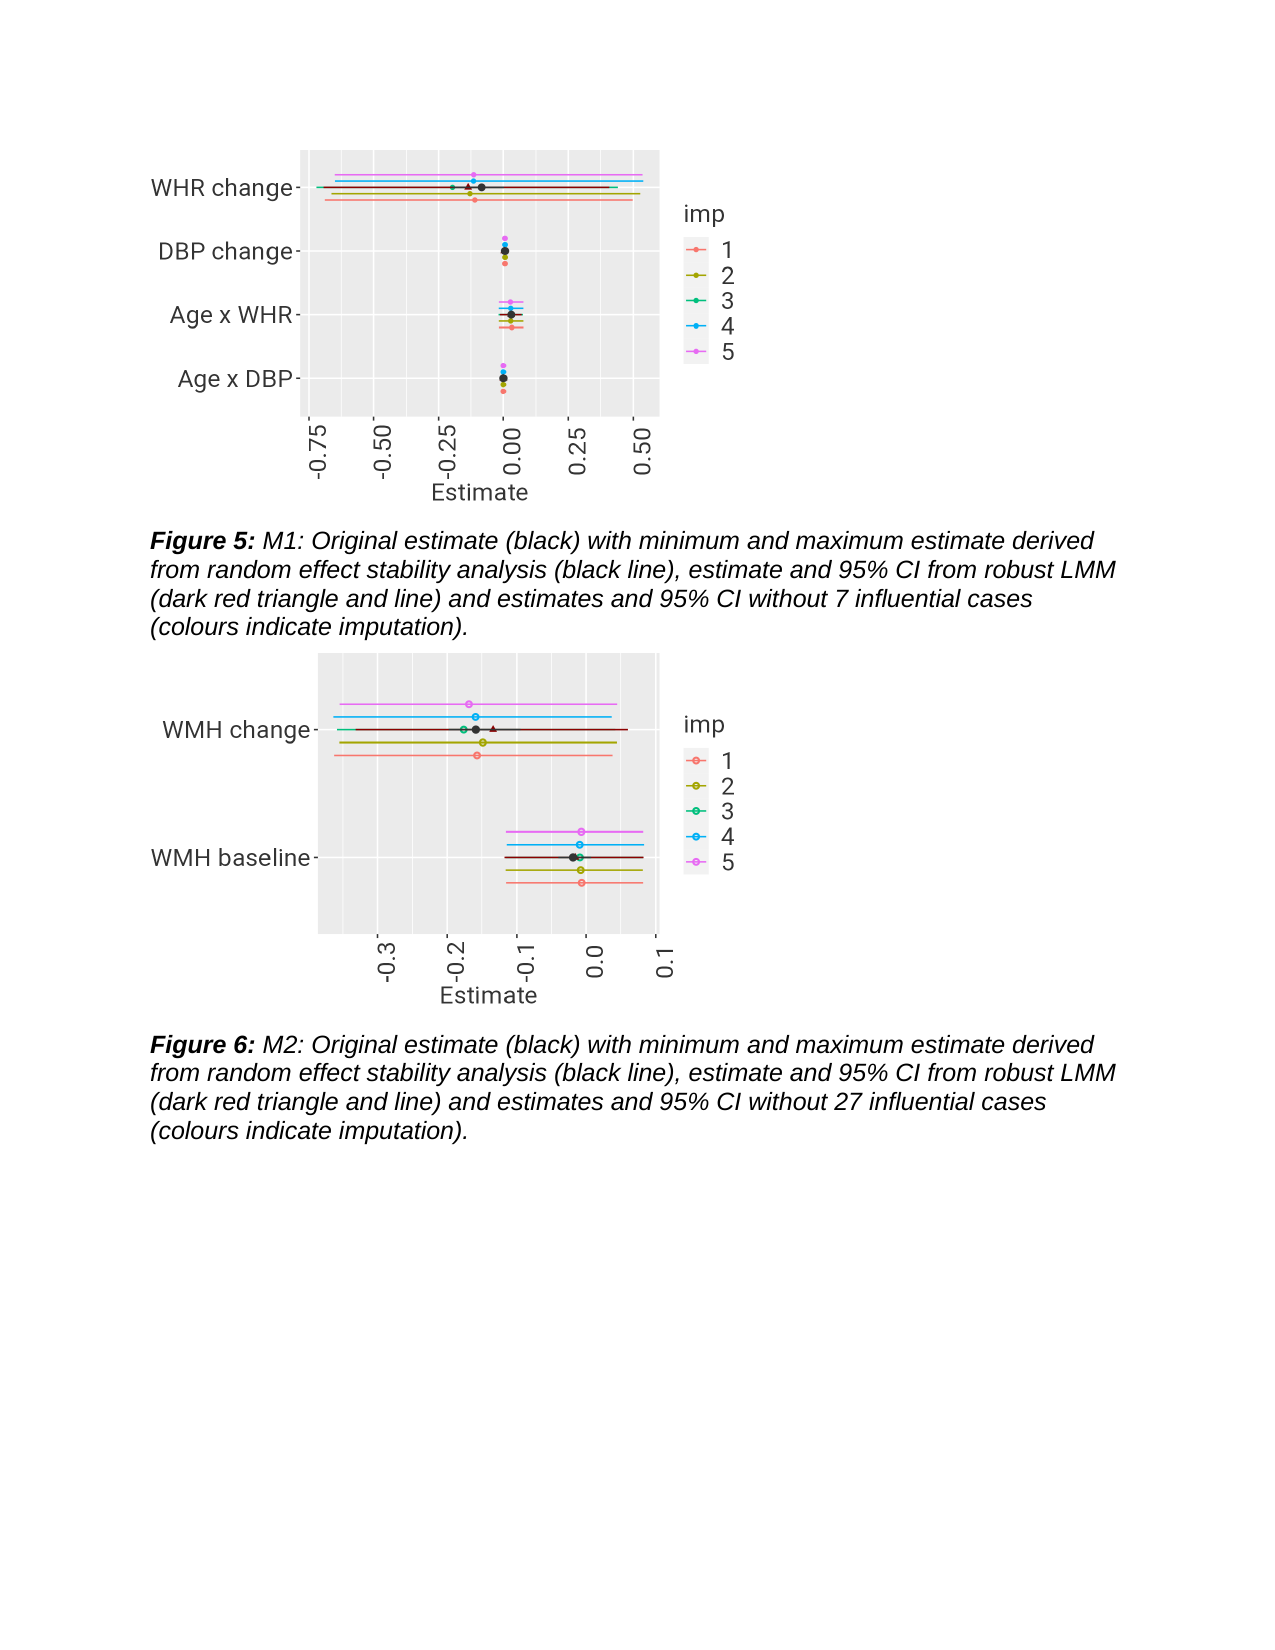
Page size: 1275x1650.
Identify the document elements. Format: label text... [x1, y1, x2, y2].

picture [150, 653, 743, 1009]
text Figure 6: M2: Original estimate (black) with minimum and maximum estimate derived from random effect stability analysis (black line), estimate and 95% CI from robust LMM (dark red triangle and line) and estimates and 95% CI without 27 influential cases (colours indicate imputation). [150, 1029, 1125, 1144]
text Figure 5: M1: Original estimate (black) with minimum and maximum estimate derived from random effect stability analysis (black line), estimate and 95% CI from robust LMM (dark red triangle and line) and estimates and 95% CI without 7 influential cases (colours indicate imputation). [150, 526, 1125, 641]
picture [150, 150, 743, 506]
